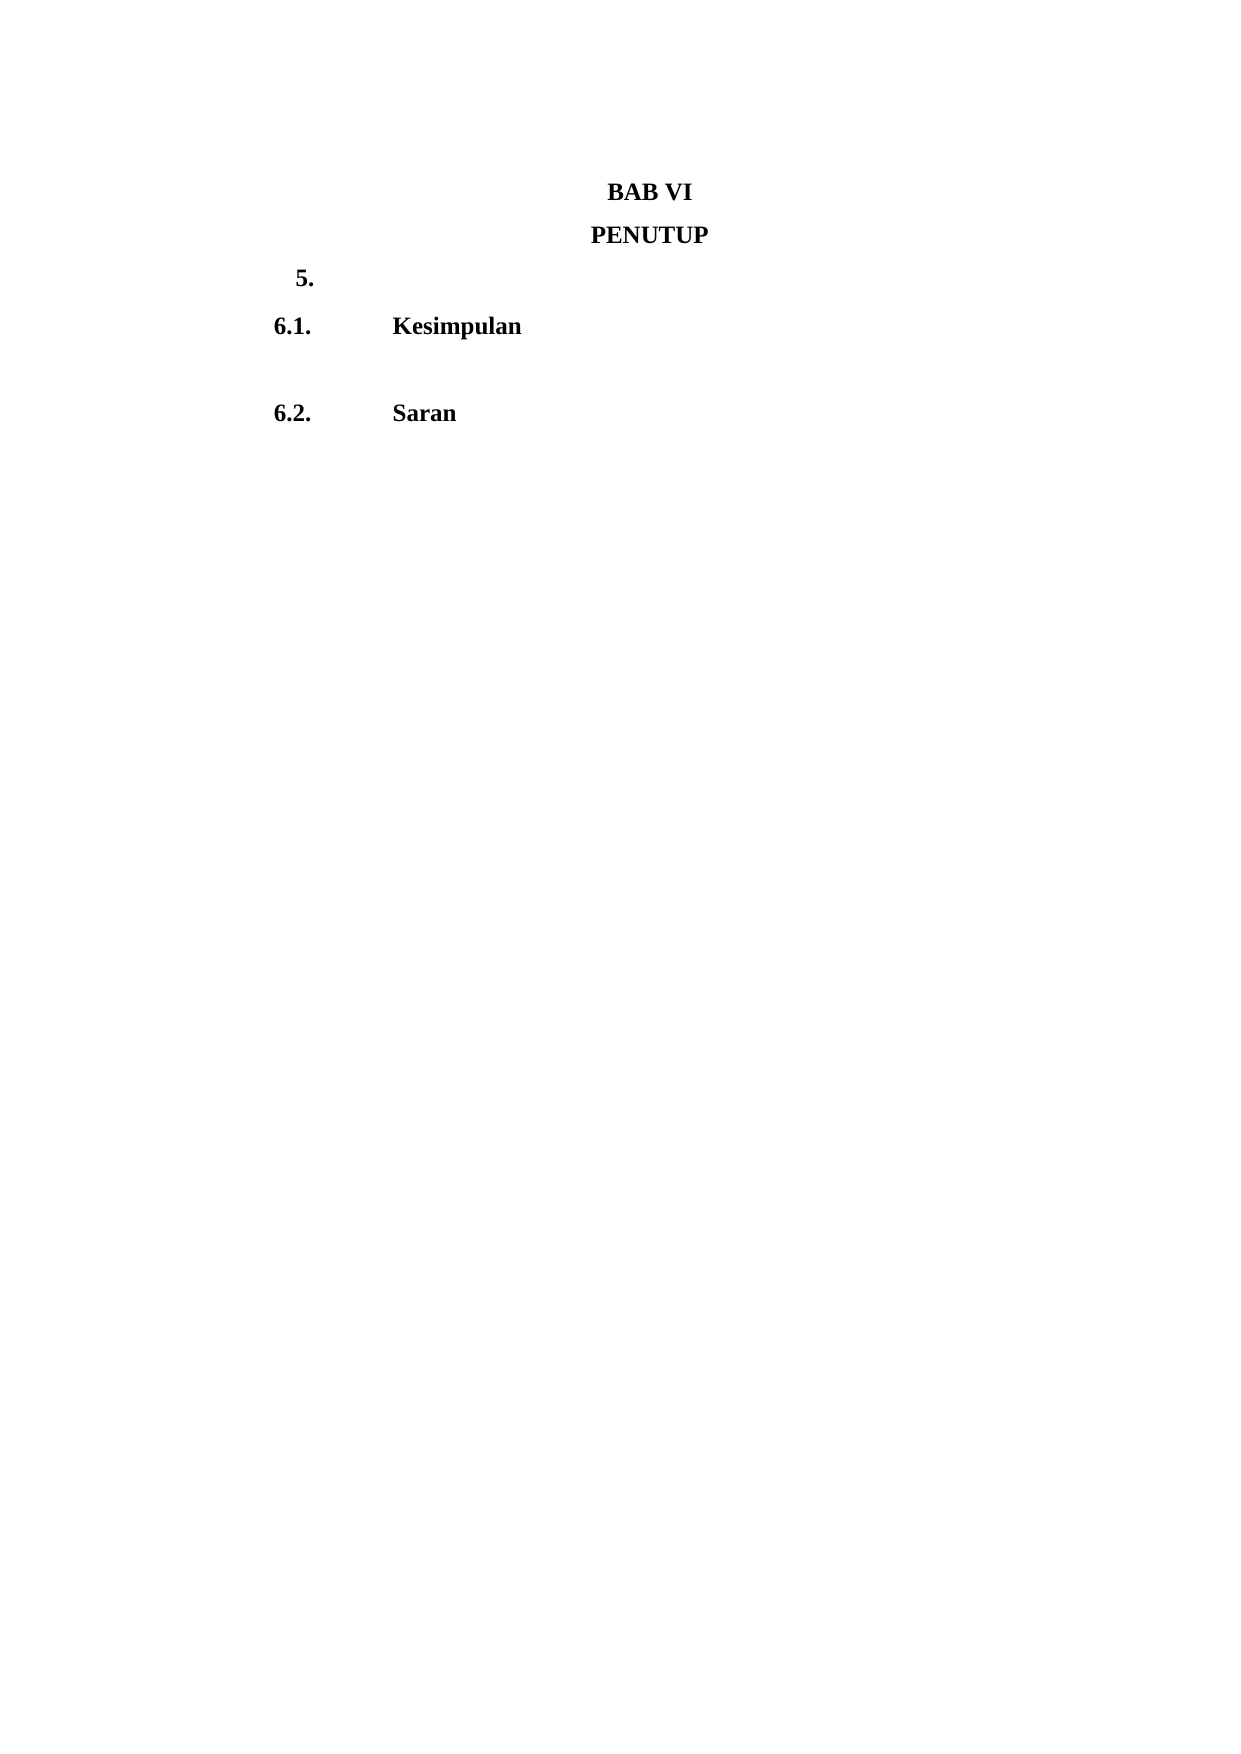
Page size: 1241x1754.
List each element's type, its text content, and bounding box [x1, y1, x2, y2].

subtitle BAB VI [236, 177, 1063, 206]
subtitle Kesimpulan [274, 311, 1063, 339]
subtitle PENUTUP [236, 220, 1063, 249]
subtitle Saran [274, 398, 1063, 426]
